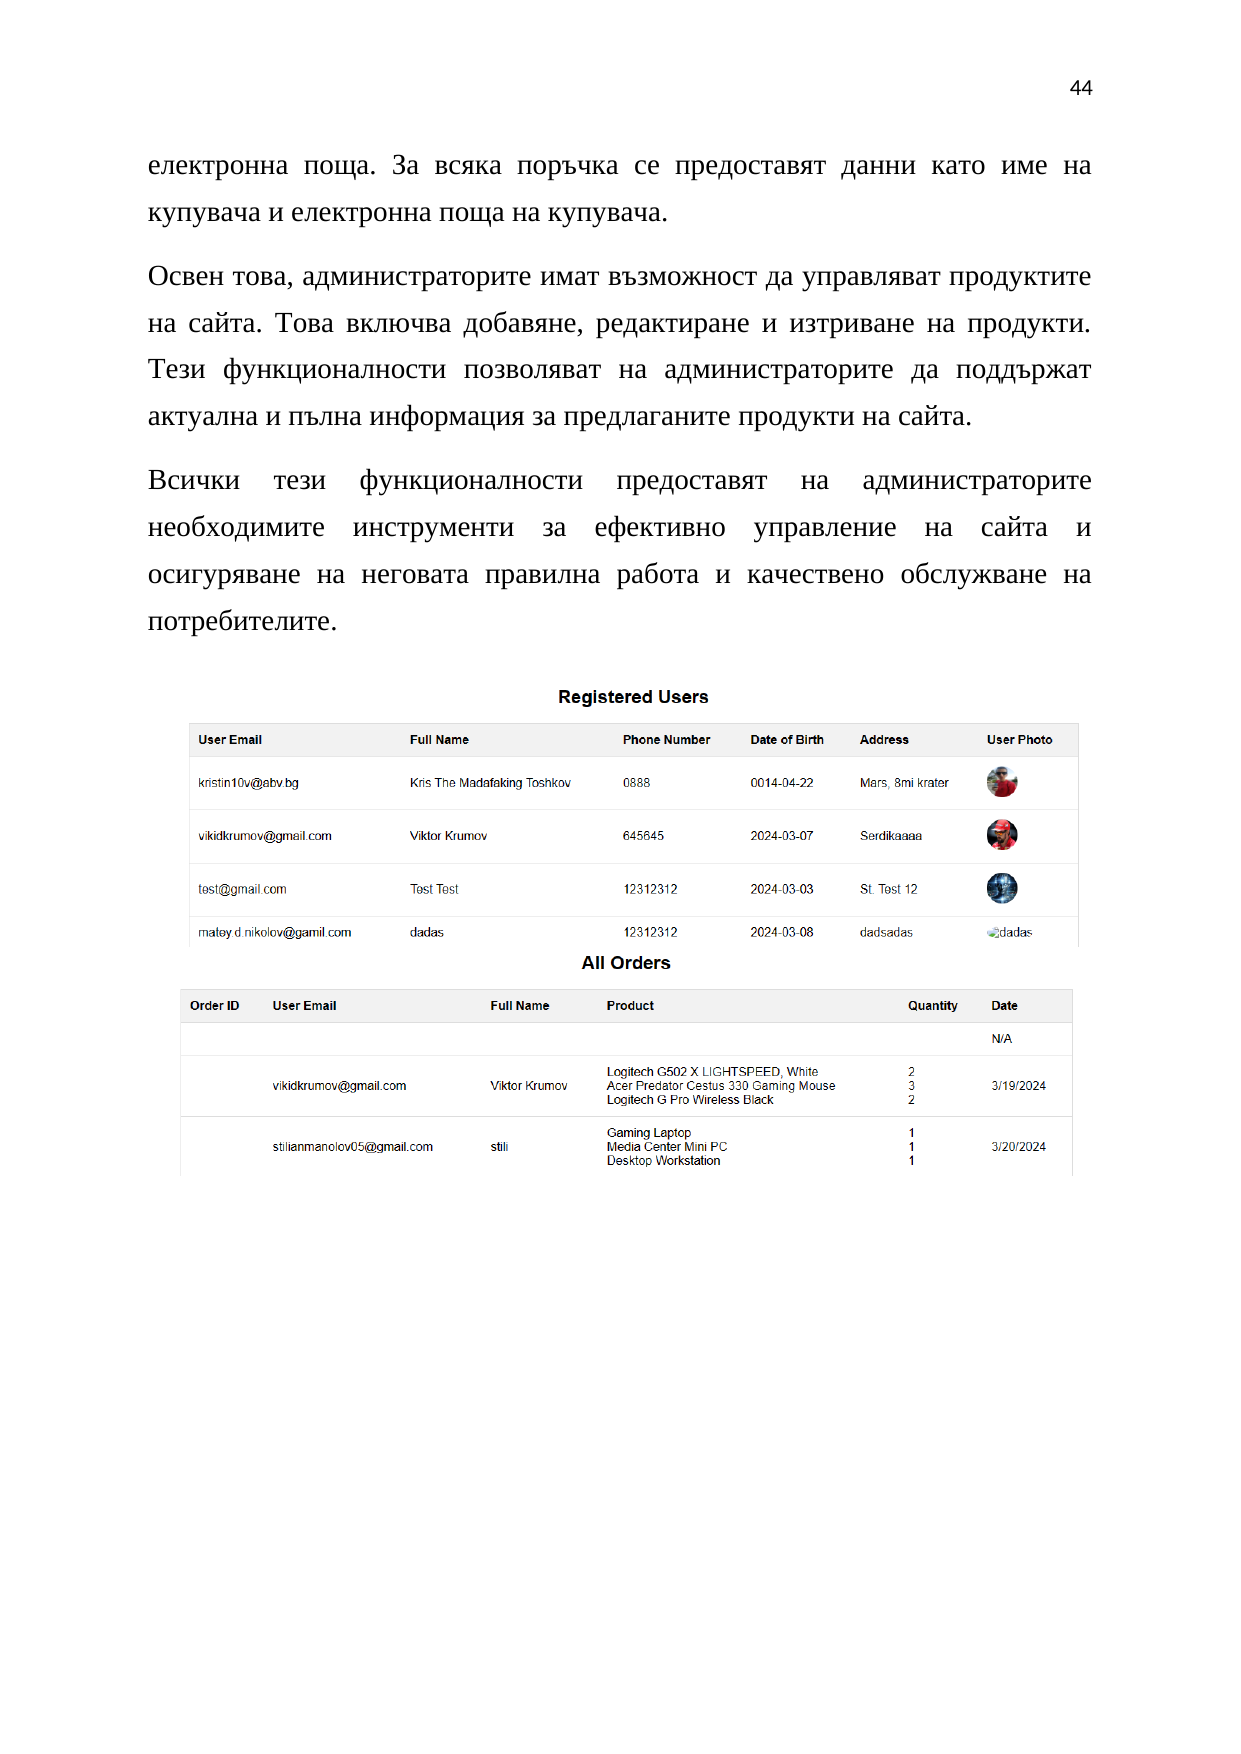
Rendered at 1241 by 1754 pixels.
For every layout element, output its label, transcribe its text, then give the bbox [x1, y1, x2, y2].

text Всички тези функционалности предоставят на администраторите необходимите инструменти за ефективно управление на сайта и осигуряване на неговата правилна работа и качествено обслужване на потребителите. [148, 462, 1093, 636]
picture [147, 666, 1123, 947]
picture [147, 948, 1107, 1176]
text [148, 147, 1093, 228]
text Освен това, администраторите имат възможност да управляват продуктите на сайта. Това включва добавяне, редактиране и изтриване на продукти. Тези функционалности позволяват на администраторите да поддържат актуална и пълна информация за предлаганите продукти на сайта. [148, 258, 1093, 432]
